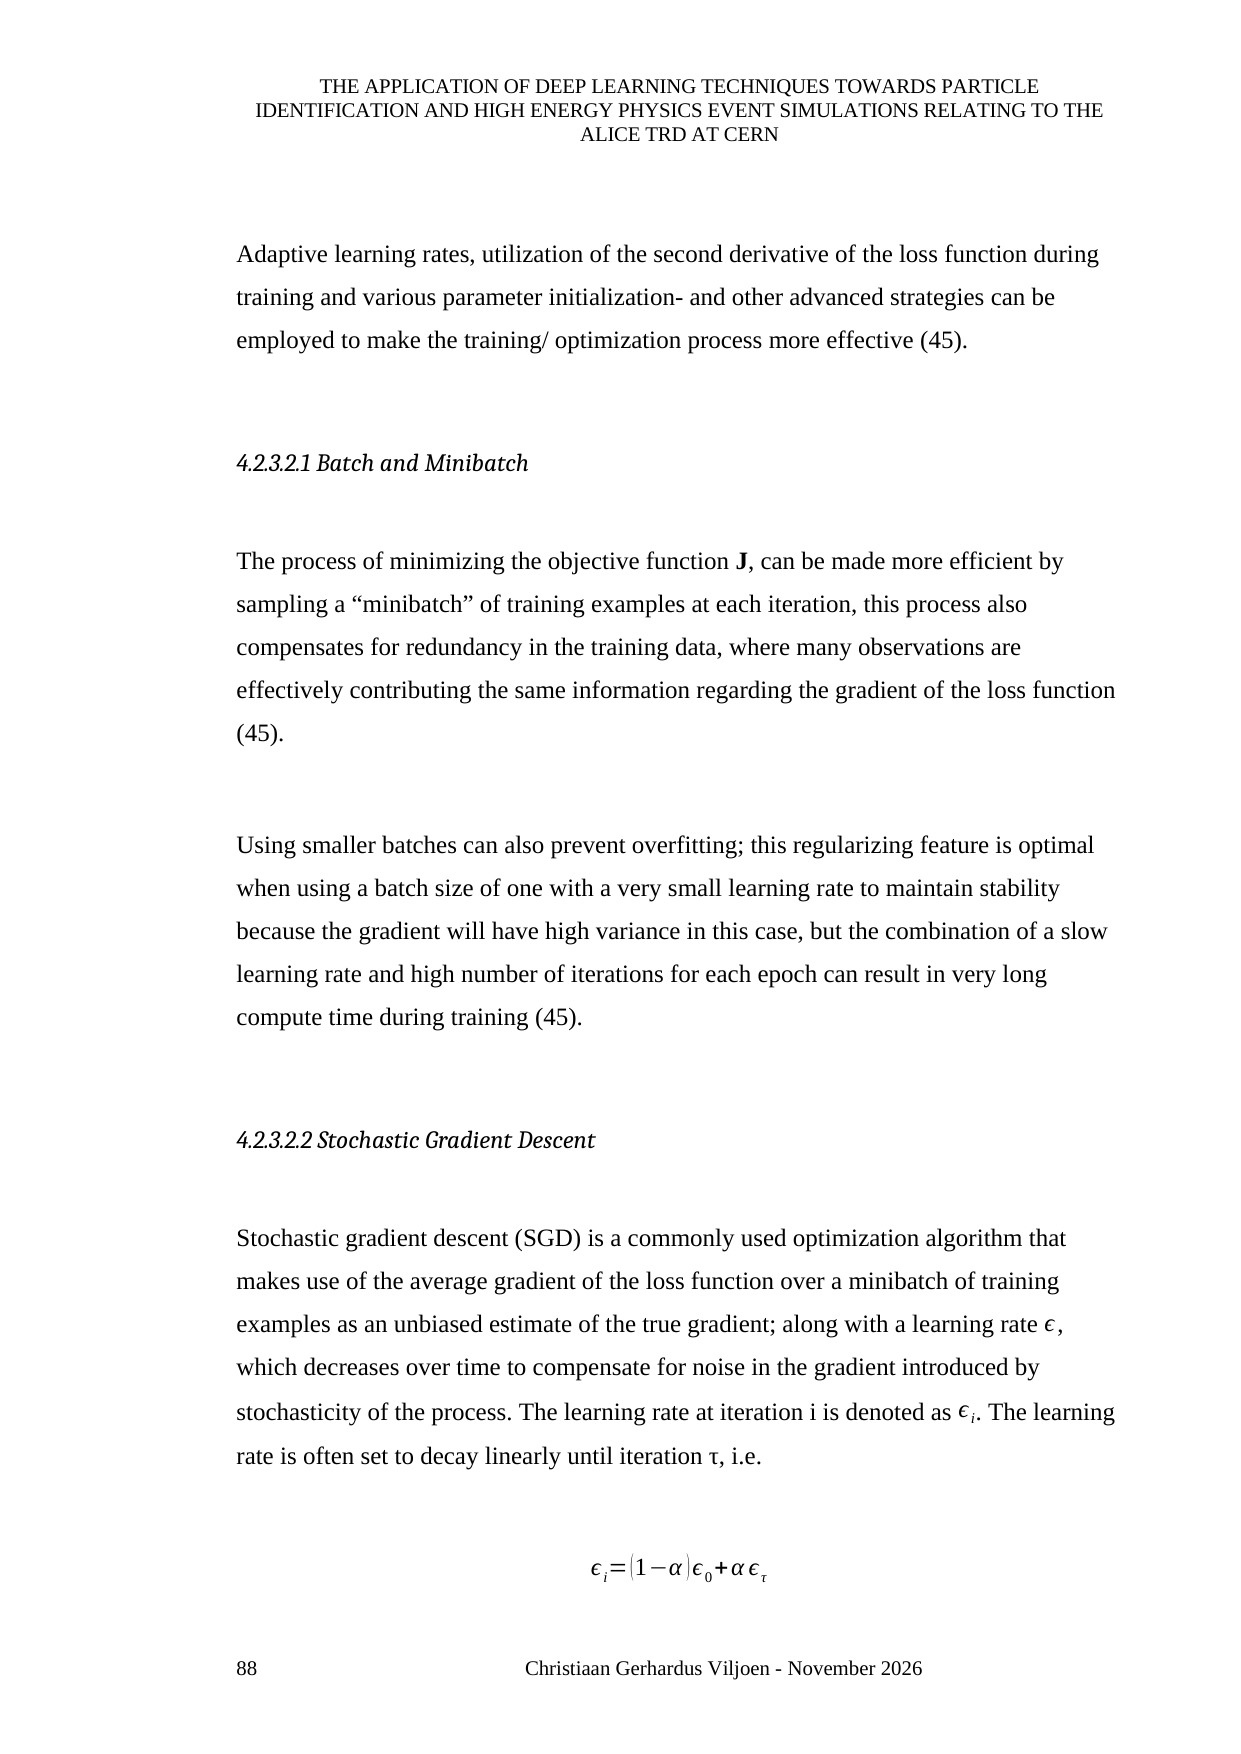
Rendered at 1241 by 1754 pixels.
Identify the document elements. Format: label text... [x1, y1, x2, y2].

text Stochastic gradient descent (SGD) is a commonly used optimization algorithm that makes use of the average gradient of the loss function over a minibatch of training examples as an unbiased estimate of the true gradient; along with a learning rate , which decreases over time to compensate for noise in the gradient introduced by stochasticity of the process. The learning rate at iteration i is denoted as . The learning rate is often set to decay linearly until iteration τ, i.e. [236, 1223, 1122, 1470]
text Adaptive learning rates, utilization of the second derivative of the loss function during training and various parameter initialization- and other advanced strategies can be employed to make the training/ optimization process more effective . [236, 239, 1122, 354]
subtitle Batch and Minibatch [236, 449, 1122, 478]
subtitle Stochastic Gradient Descent [236, 1126, 1122, 1155]
text Using smaller batches can also prevent overfitting; this regularizing feature is optimal when using a batch size of one with a very small learning rate to maintain stability because the gradient will have high variance in this case, but the combination of a slow learning rate and high number of iterations for each epoch can result in very long compute time during training . [236, 830, 1122, 1031]
text The process of minimizing the objective function J, can be made more efficient by sampling a “minibatch” of training examples at each iteration, this process also compensates for redundancy in the training data, where many observations are effectively contributing the same information regarding the gradient of the loss function . [236, 546, 1122, 747]
